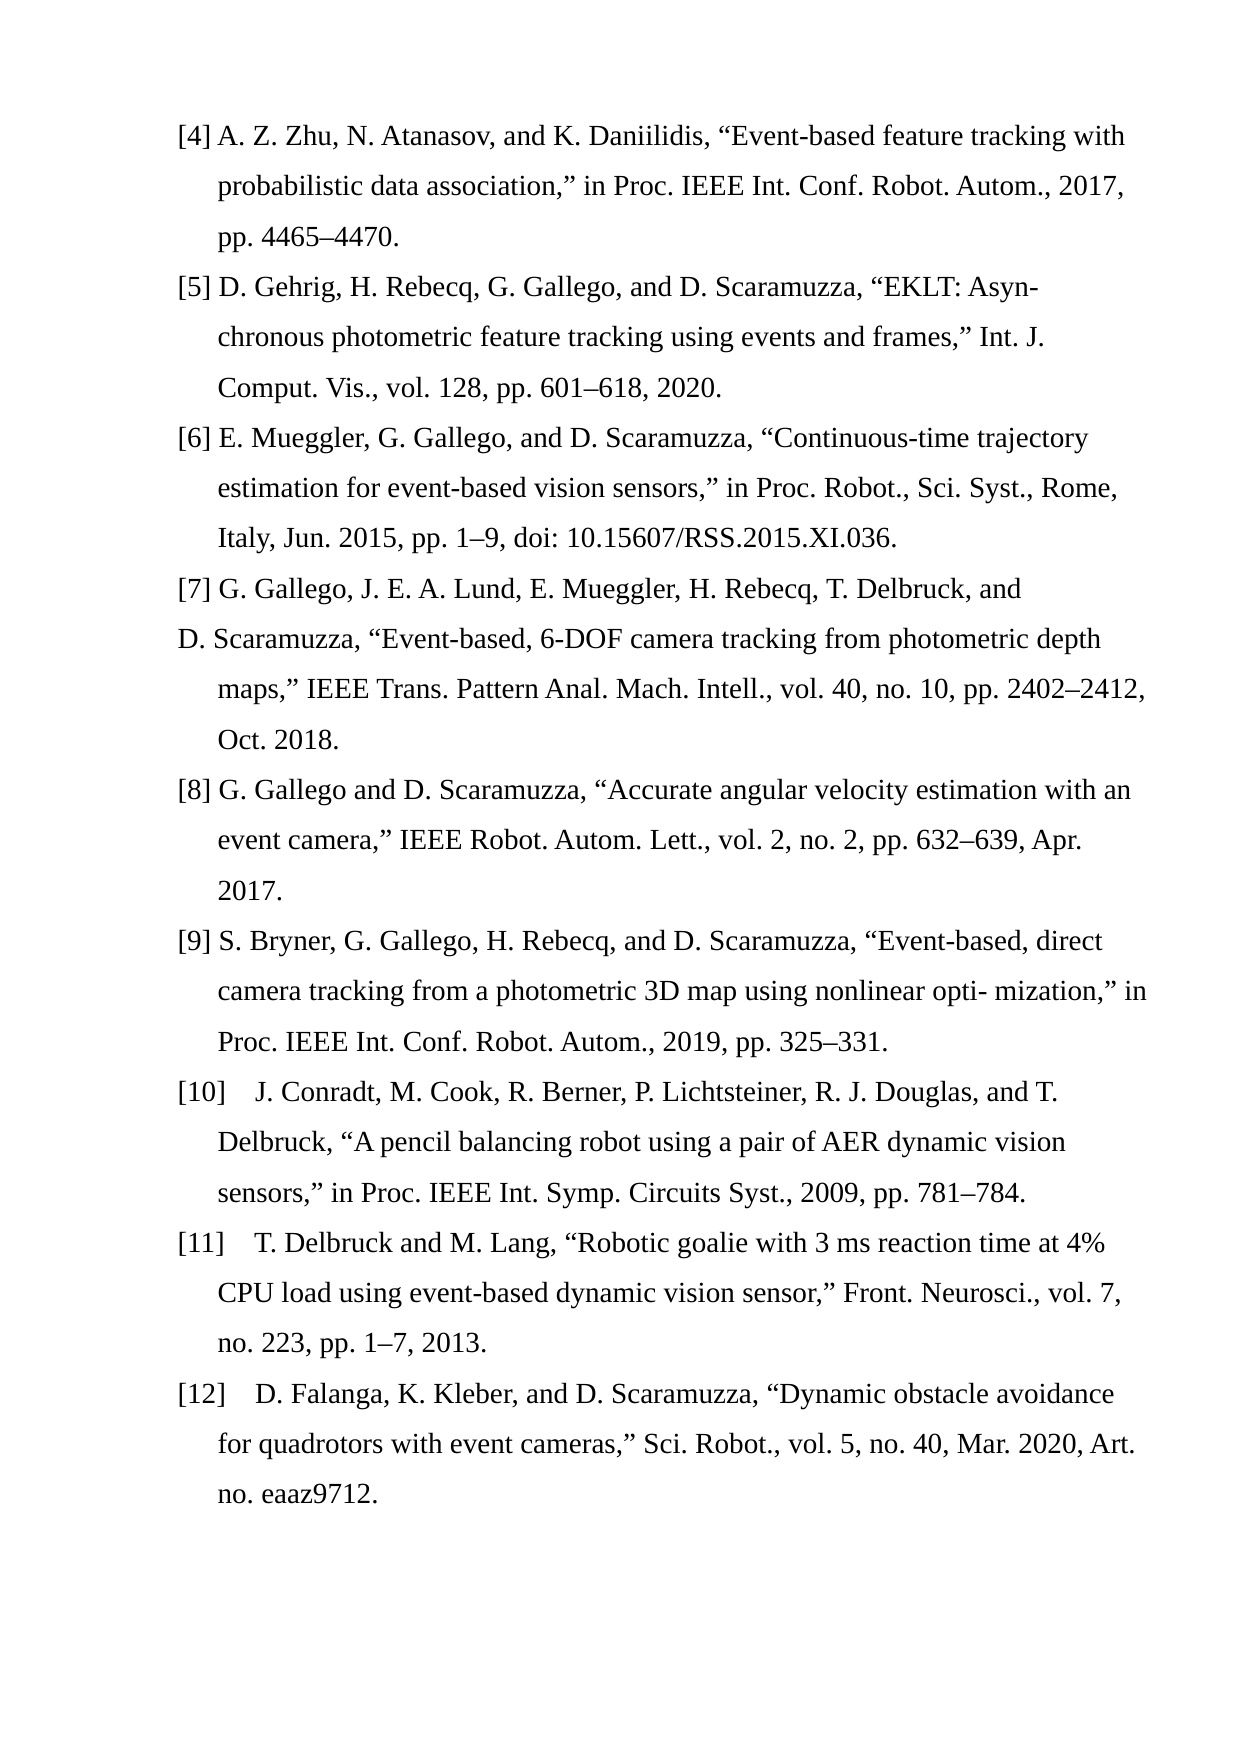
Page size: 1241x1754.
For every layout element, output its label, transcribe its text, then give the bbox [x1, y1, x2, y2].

text [12] D. Falanga, K. Kleber, and D. Scaramuzza, “Dynamic obstacle avoidance for quadrotors with event cameras,” Sci. Robot., vol. 5, no. 40, Mar. 2020, Art. no. eaaz9712. [177, 1376, 1152, 1510]
text [7] G. Gallego, J. E. A. Lund, E. Mueggler, H. Rebecq, T. Delbruck, and [177, 571, 1152, 604]
text [6] E. Mueggler, G. Gallego, and D. Scaramuzza, “Continuous-time trajectory estimation for event-based vision sensors,” in Proc. Robot., Sci. Syst., Rome, Italy, Jun. 2015, pp. 1–9, doi: 10.15607/RSS.2015.XI.036. [177, 420, 1152, 554]
text D. Scaramuzza, “Event-based, 6-DOF camera tracking from photometric depth maps,” IEEE Trans. Pattern Anal. Mach. Intell., vol. 40, no. 10, pp. 2402–2412, Oct. 2018. [177, 621, 1152, 755]
text [9] S. Bryner, G. Gallego, H. Rebecq, and D. Scaramuzza, “Event-based, direct camera tracking from a photometric 3D map using nonlinear opti- mization,” in Proc. IEEE Int. Conf. Robot. Autom., 2019, pp. 325–331. [177, 923, 1152, 1057]
text [11] T. Delbruck and M. Lang, “Robotic goalie with 3 ms reaction time at 4% CPU load using event-based dynamic vision sensor,” Front. Neurosci., vol. 7, no. 223, pp. 1–7, 2013. [177, 1225, 1152, 1359]
text [10] J. Conradt, M. Cook, R. Berner, P. Lichtsteiner, R. J. Douglas, and T. Delbruck, “A pencil balancing robot using a pair of AER dynamic vision sensors,” in Proc. IEEE Int. Symp. Circuits Syst., 2009, pp. 781–784. [177, 1074, 1152, 1208]
text [8] G. Gallego and D. Scaramuzza, “Accurate angular velocity estimation with an event camera,” IEEE Robot. Autom. Lett., vol. 2, no. 2, pp. 632–639, Apr. 2017. [177, 772, 1152, 906]
text [5] D. Gehrig, H. Rebecq, G. Gallego, and D. Scaramuzza, “EKLT: Asyn- chronous photometric feature tracking using events and frames,” Int. J. Comput. Vis., vol. 128, pp. 601–618, 2020. [177, 269, 1152, 403]
text [4] A. Z. Zhu, N. Atanasov, and K. Daniilidis, “Event-based feature tracking with probabilistic data association,” in Proc. IEEE Int. Conf. Robot. Autom., 2017, pp. 4465–4470. [177, 118, 1152, 252]
